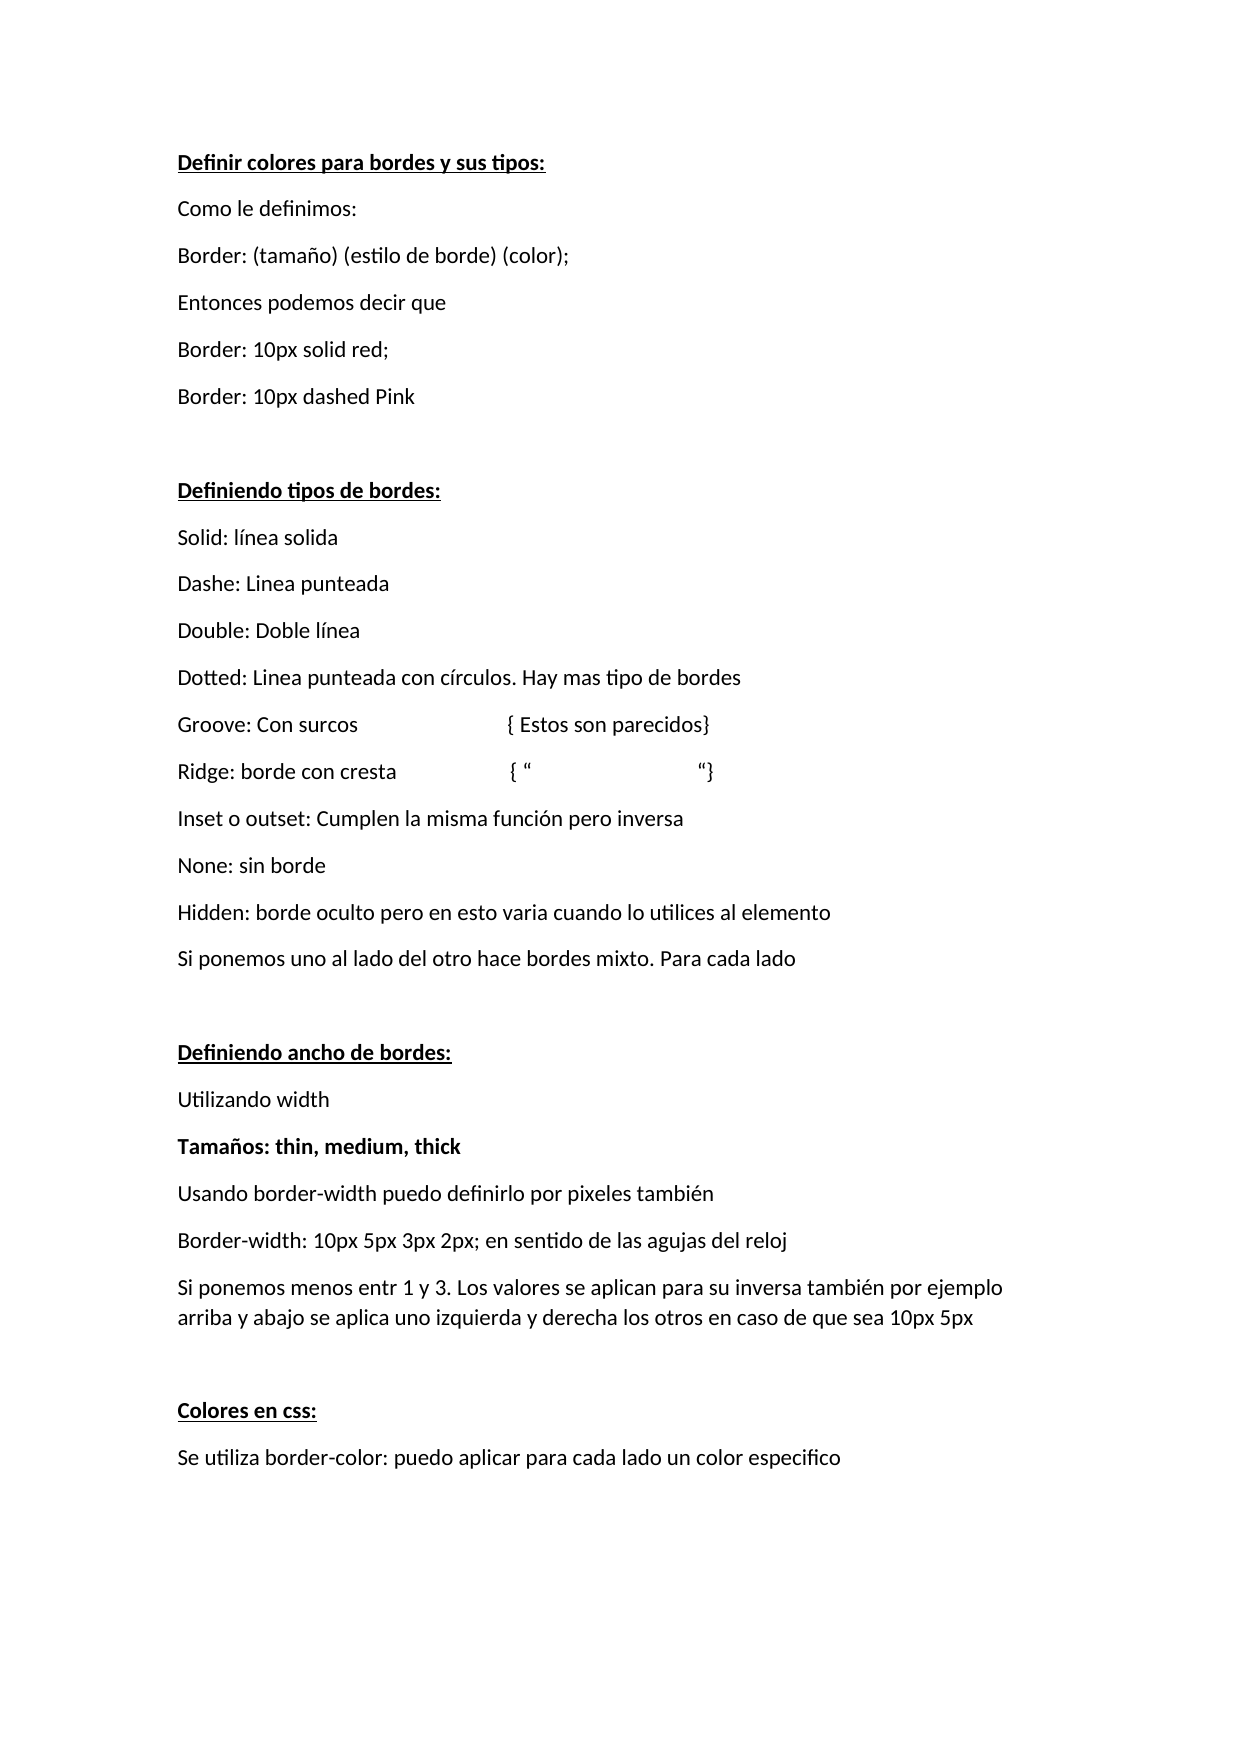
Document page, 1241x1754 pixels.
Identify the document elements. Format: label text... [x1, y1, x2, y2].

text Border: 10px solid red; [177, 335, 1063, 363]
text Se utiliza border-color: puedo aplicar para cada lado un color especifico [177, 1443, 1063, 1471]
text Definir colores para bordes y sus tipos: [177, 148, 1063, 176]
text Si ponemos menos entr 1 y 3. Los valores se aplican para su inversa también por ejemplo arriba y abajo se aplica uno izquierda y derecha los otros en caso de que sea 10px 5px [177, 1273, 1063, 1331]
text Border: 10px dashed Pink [177, 382, 1063, 410]
text Dotted: Linea punteada con círculos. Hay mas tipo de bordes [177, 663, 1063, 691]
text Border-width: 10px 5px 3px 2px; en sentido de las agujas del reloj [177, 1226, 1063, 1254]
text Colores en css: [177, 1397, 1063, 1424]
text Entonces podemos decir que [177, 288, 1063, 316]
text Si ponemos uno al lado del otro hace bordes mixto. Para cada lado [177, 944, 1063, 972]
text Double: Doble línea [177, 616, 1063, 644]
text Border: (tamaño) (estilo de borde) (color); [177, 241, 1063, 269]
text Hidden: borde oculto pero en esto varia cuando lo utilices al elemento [177, 898, 1063, 926]
text None: sin borde [177, 851, 1063, 879]
text Tamaños: thin, medium, thick [177, 1132, 1063, 1160]
text Ridge: borde con cresta { “ “} [177, 757, 1063, 785]
text Como le definimos: [177, 194, 1063, 222]
text Definiendo tipos de bordes: [177, 476, 1063, 504]
text Solid: línea solida [177, 523, 1063, 551]
text Groove: Con surcos { Estos son parecidos} [177, 710, 1063, 738]
text Dashe: Linea punteada [177, 569, 1063, 597]
text Usando border-width puedo definirlo por pixeles también [177, 1179, 1063, 1207]
text Definiendo ancho de bordes: [177, 1038, 1063, 1066]
text Inset o outset: Cumplen la misma función pero inversa [177, 804, 1063, 832]
text Utilizando width [177, 1085, 1063, 1113]
